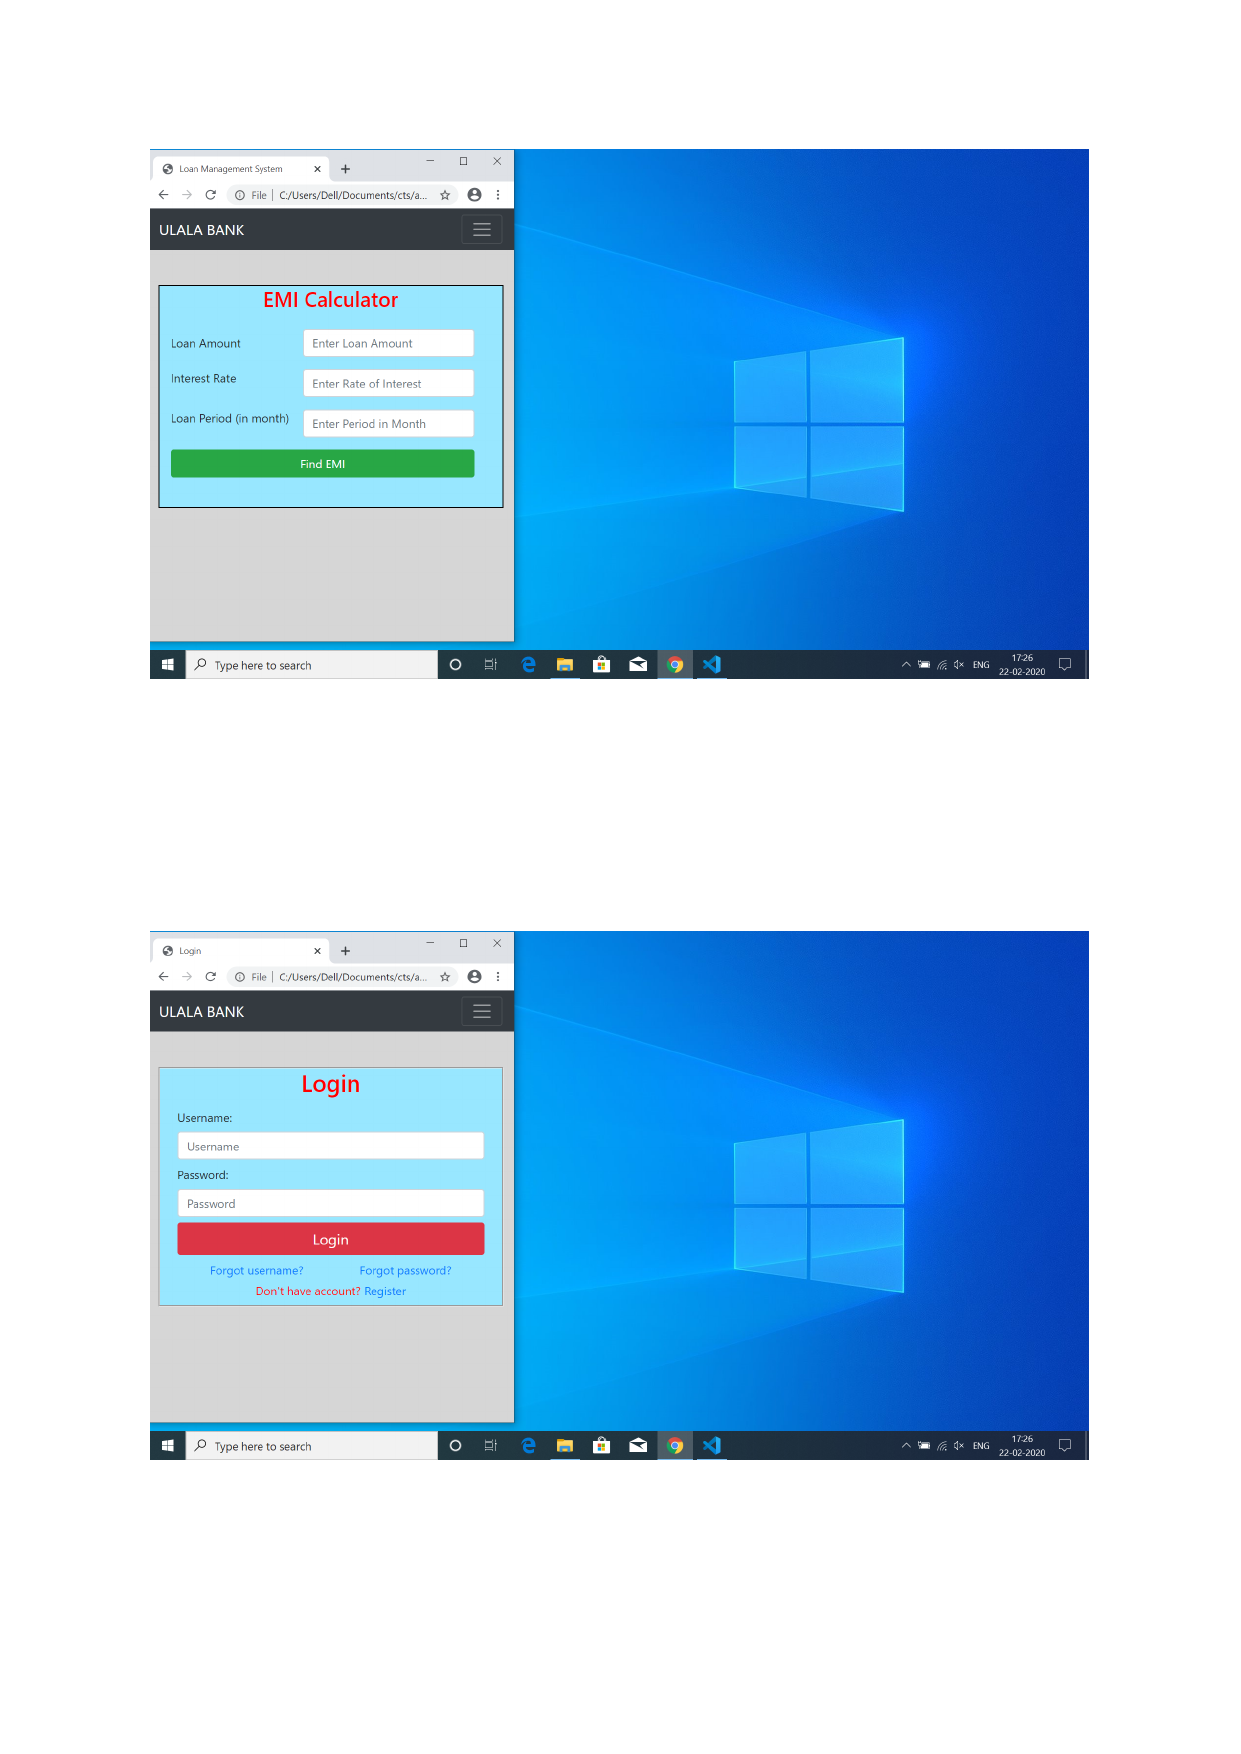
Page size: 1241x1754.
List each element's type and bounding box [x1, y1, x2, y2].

picture [150, 931, 1089, 1460]
picture [150, 149, 1089, 679]
